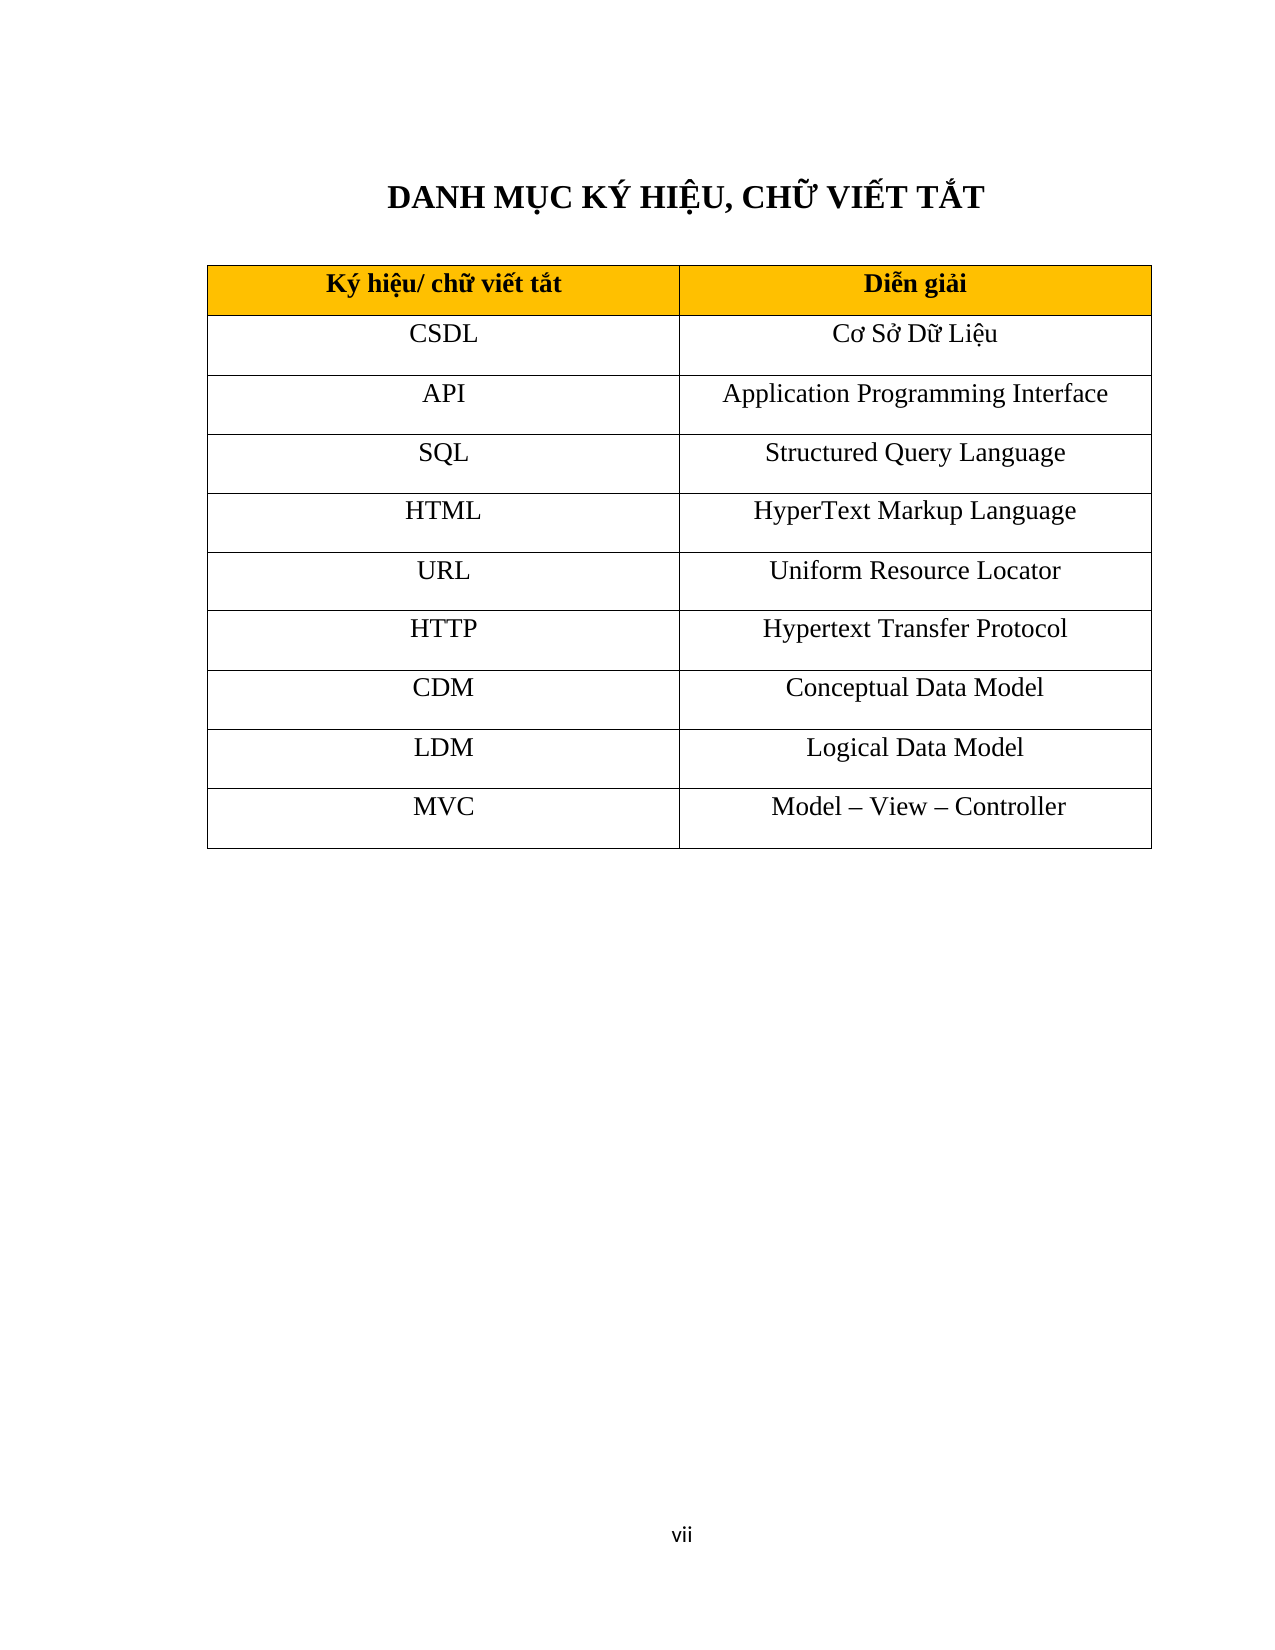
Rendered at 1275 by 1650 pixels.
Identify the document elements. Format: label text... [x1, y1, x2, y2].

table_cell CDM [208, 671, 679, 729]
table_cell URL [208, 553, 679, 610]
table_cell CSDL [208, 316, 679, 375]
table_cell Application Programming Interface [680, 376, 1151, 434]
table_cell HTTP [208, 611, 679, 669]
table_header Ký hiệu/ chữ viết tắt [208, 266, 679, 315]
table_cell HTML [208, 494, 679, 552]
table_cell HyperText Markup Language [680, 494, 1151, 552]
subtitle DANH MỤC KÝ HIỆU, CHỮ VIẾT TẮT [207, 177, 1157, 216]
table_cell LDM [208, 730, 679, 788]
table_cell Uniform Resource Locator [680, 553, 1151, 610]
table_cell MVC [208, 789, 679, 848]
table_cell Logical Data Model [680, 730, 1151, 788]
table_cell API [208, 376, 679, 434]
table_cell Hypertext Transfer Protocol [680, 611, 1151, 669]
table_header Diễn giải [680, 266, 1151, 315]
table_cell Model – View – Controller [680, 789, 1151, 848]
table_cell SQL [208, 435, 679, 492]
table_cell Conceptual Data Model [680, 671, 1151, 729]
table_cell Cơ Sở Dữ Liệu [680, 316, 1151, 375]
table_cell Structured Query Language [680, 435, 1151, 492]
